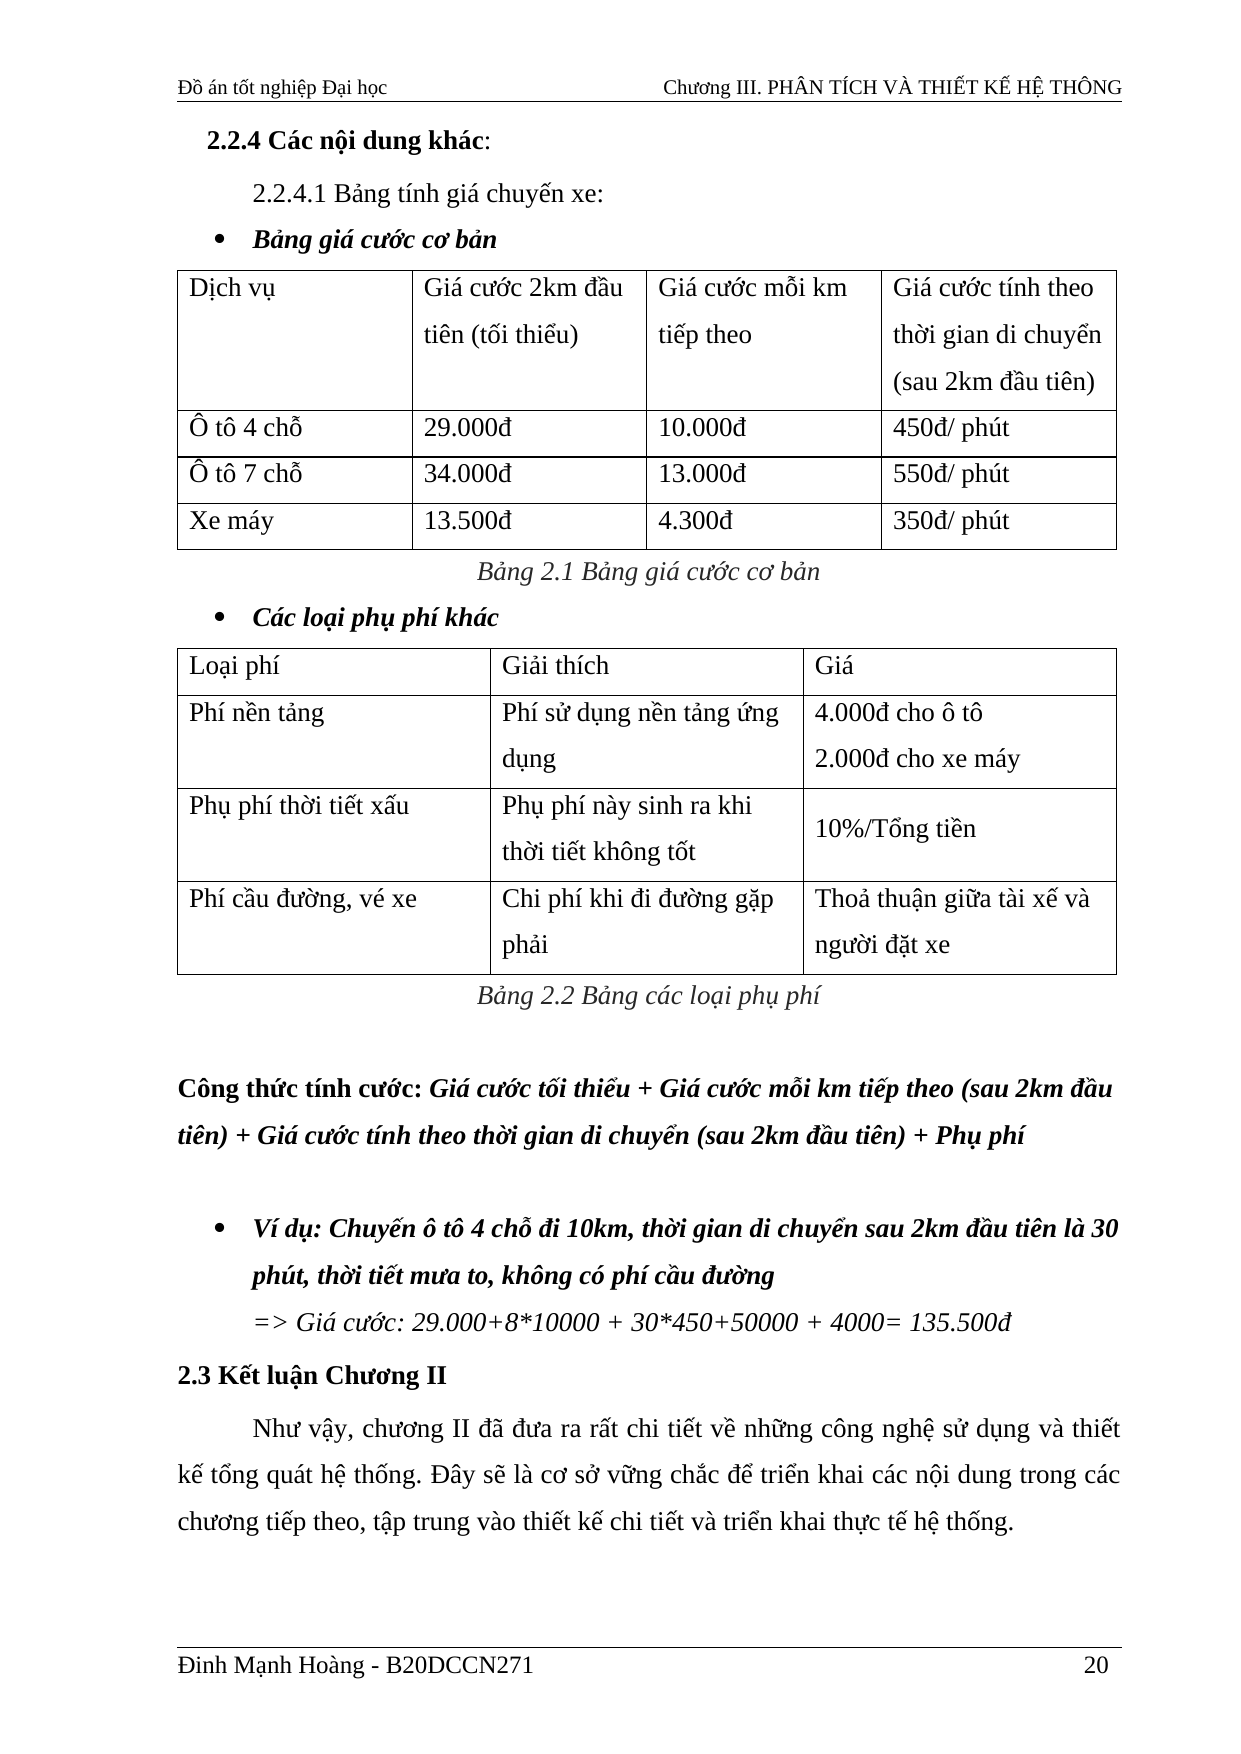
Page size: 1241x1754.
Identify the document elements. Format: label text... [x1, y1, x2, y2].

table_cell 550đ/ phút [882, 458, 1116, 503]
table_cell 10.000đ [647, 411, 881, 456]
text Như vậy, chương II đã đưa ra rất chi tiết về những công nghệ sử dụng và thiết kế tổng quát hệ thống. Đây sẽ là cơ sở vững chắc để triển khai các nội dung trong các chương tiếp theo, tập trung vào thiết kế chi tiết và triển khai thực tế hệ thống. [177, 1412, 1122, 1536]
table_cell 350đ/ phút [882, 504, 1116, 549]
table_header Loại phí [178, 649, 490, 694]
table_cell 29.000đ [413, 411, 646, 456]
subtitle 2.2.4 Các nội dung khác: [207, 124, 1122, 155]
list Các loại phụ phí khác [215, 601, 1122, 632]
table_cell Phí nền tảng [178, 696, 490, 788]
table_cell Thoả thuận giữa tài xế và người đặt xe [804, 882, 1116, 974]
table_cell Phụ phí thời tiết xấu [178, 789, 490, 881]
text Công thức tính cước: Giá cước tối thiểu + Giá cước mỗi km tiếp theo (sau 2km đầu tiên) + Giá cước tính theo thời gian di chuyển (sau 2km đầu tiên) + Phụ phí [177, 1072, 1122, 1150]
list Bảng giá cước cơ bản [215, 223, 1122, 254]
table_cell Phí cầu đường, vé xe [178, 882, 490, 974]
table_header Dịch vụ [178, 271, 412, 410]
table_header Giá [804, 649, 1116, 694]
subtitle 2.3 Kết luận Chương II [177, 1359, 1122, 1390]
subtitle Bảng 2.2 Bảng các loại phụ phí [177, 979, 1122, 1010]
text => Giá cước: 29.000+8*10000 + 30*450+50000 + 4000= 135.500đ [177, 1306, 1122, 1337]
text 2.2.4.1 Bảng tính giá chuyến xe: [252, 177, 1122, 208]
table_header Giá cước tính theo thời gian di chuyển (sau 2km đầu tiên) [882, 271, 1116, 410]
table_cell Phí sử dụng nền tảng ứng dụng [491, 696, 803, 788]
table_cell 450đ/ phút [882, 411, 1116, 456]
table_cell Xe máy [178, 504, 412, 549]
table_header Giá cước mỗi km tiếp theo [647, 271, 881, 410]
table_cell 34.000đ [413, 458, 646, 503]
table_cell Ô tô 7 chỗ [178, 458, 412, 503]
table_cell 10%/Tổng tiền [804, 789, 1116, 881]
table_cell Phụ phí này sinh ra khi thời tiết không tốt [491, 789, 803, 881]
table_header Giải thích [491, 649, 803, 694]
table_cell 13.000đ [647, 458, 881, 503]
table_cell 4.000đ cho ô tô 2.000đ cho xe máy [804, 696, 1116, 788]
table_cell Ô tô 4 chỗ [178, 411, 412, 456]
subtitle Bảng 2.1 Bảng giá cước cơ bản [177, 554, 1122, 586]
table_header Giá cước 2km đầu tiên (tối thiểu) [413, 271, 646, 410]
list Ví dụ: Chuyến ô tô 4 chỗ đi 10km, thời gian di chuyển sau 2km đầu tiên là 30 phút, thời tiết mưa to, không có phí cầu đường [215, 1212, 1122, 1290]
table_cell 13.500đ [413, 504, 646, 549]
table_cell Chi phí khi đi đường gặp phải [491, 882, 803, 974]
table_cell 4.300đ [647, 504, 881, 549]
